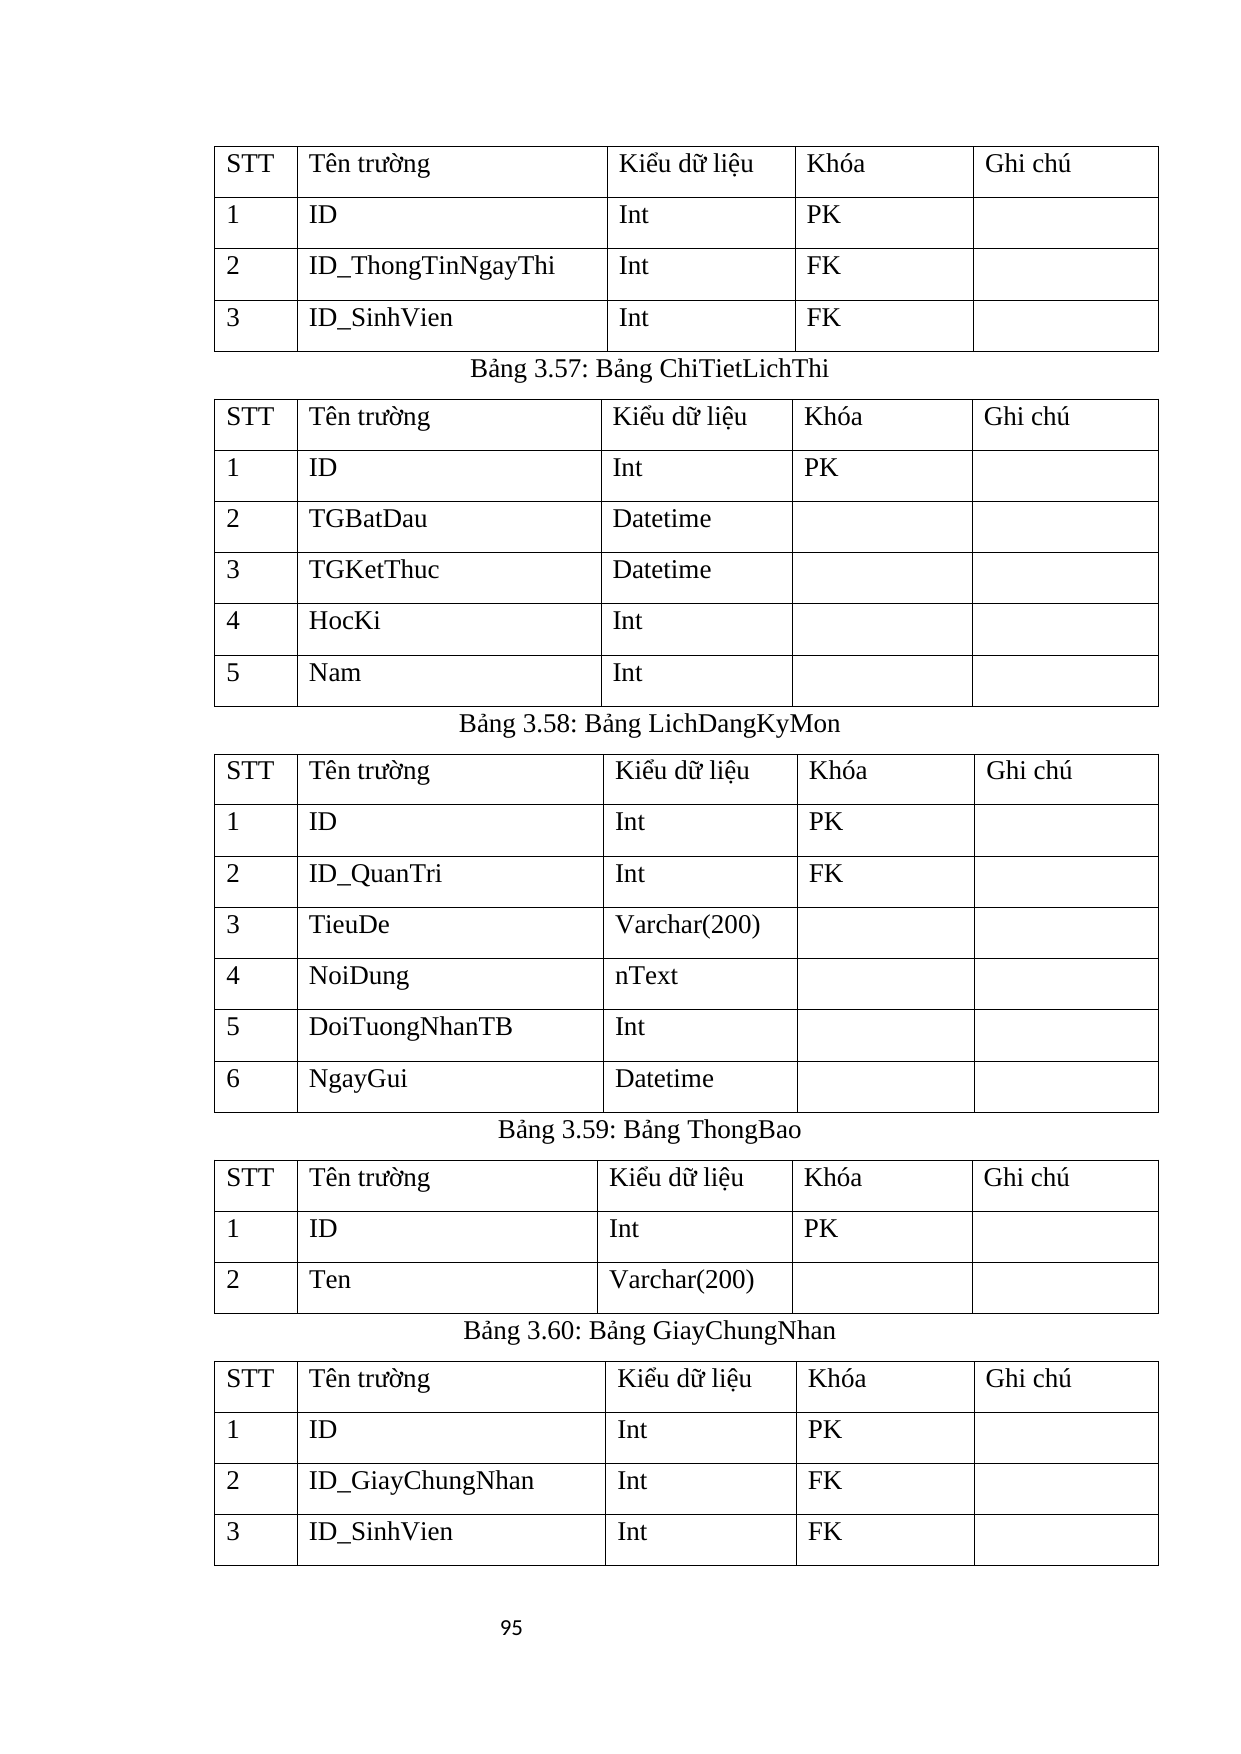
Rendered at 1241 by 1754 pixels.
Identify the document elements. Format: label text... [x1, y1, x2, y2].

table_cell ID_SinhVien [298, 301, 607, 351]
table_cell Datetime [604, 1062, 797, 1112]
table_cell FK [796, 249, 973, 299]
table_cell [798, 1010, 974, 1061]
table_cell [974, 198, 1158, 248]
table_cell NoiDung [298, 959, 603, 1009]
table_cell DoiTuongNhanTB [298, 1010, 603, 1061]
table_cell PK [796, 198, 973, 248]
table_cell Int [606, 1464, 796, 1514]
table_cell [973, 656, 1158, 706]
table_cell Varchar(200) [598, 1263, 792, 1313]
table_cell PK [798, 805, 974, 856]
table_header STT [215, 755, 297, 804]
table_header Khóa [797, 1362, 974, 1412]
table_cell [793, 1263, 972, 1313]
table_cell [793, 656, 972, 706]
table_cell PK [793, 451, 972, 501]
table_cell [975, 908, 1158, 958]
table_header Kiểu dữ liệu [606, 1362, 796, 1412]
table_cell FK [796, 301, 973, 351]
table_cell 1 [215, 198, 297, 248]
table_cell 1 [215, 451, 297, 501]
table_cell [793, 553, 972, 603]
table_cell 5 [215, 656, 297, 706]
table_cell [973, 553, 1158, 603]
table_cell [793, 502, 972, 552]
table_cell NgayGui [298, 1062, 603, 1112]
table_cell 3 [215, 301, 297, 351]
table_cell HocKi [298, 604, 601, 654]
table_cell ID [298, 451, 601, 501]
list Bảng 3.59: Bảng ThongBao [177, 1113, 1122, 1144]
table_cell [793, 604, 972, 654]
table_cell 6 [215, 1062, 297, 1112]
table_cell Int [602, 451, 792, 501]
table_header Kiểu dữ liệu [608, 147, 795, 197]
table_cell 3 [215, 1515, 297, 1565]
table_cell 1 [215, 1413, 297, 1463]
table_cell [975, 1464, 1158, 1514]
table_cell [975, 805, 1158, 856]
table_cell [975, 959, 1158, 1009]
table_cell ID [298, 198, 607, 248]
table_cell FK [797, 1464, 974, 1514]
table_cell [973, 1263, 1158, 1313]
table_header Tên trường [298, 1362, 605, 1412]
table_header Ghi chú [975, 1362, 1158, 1412]
table_cell Varchar(200) [604, 908, 797, 958]
table_cell Int [604, 805, 797, 856]
table_cell Int [606, 1413, 796, 1463]
table_cell Int [608, 301, 795, 351]
table_cell Int [602, 656, 792, 706]
table_header STT [215, 1161, 297, 1211]
table_cell [975, 1515, 1158, 1565]
table_header Ghi chú [973, 1161, 1158, 1211]
table_header STT [215, 400, 297, 449]
table_cell FK [798, 857, 974, 907]
table_cell [798, 959, 974, 1009]
table_header Khóa [798, 755, 974, 804]
table_header Kiểu dữ liệu [598, 1161, 792, 1211]
table_cell Int [606, 1515, 796, 1565]
table_cell [975, 1413, 1158, 1463]
table_cell Int [608, 249, 795, 299]
list Bảng 3.58: Bảng LichDangKyMon [177, 707, 1122, 738]
table_header Ghi chú [973, 400, 1158, 449]
table_cell [798, 908, 974, 958]
table_header Tên trường [298, 400, 601, 449]
table_cell Int [608, 198, 795, 248]
table_cell [973, 451, 1158, 501]
table_cell ID [298, 805, 603, 856]
table_cell 2 [215, 1464, 297, 1514]
table_cell Datetime [602, 502, 792, 552]
table_cell TieuDe [298, 908, 603, 958]
table_cell Int [602, 604, 792, 654]
table_cell [975, 857, 1158, 907]
table_cell TGKetThuc [298, 553, 601, 603]
table_header Khóa [793, 1161, 972, 1211]
table_header Tên trường [298, 755, 603, 804]
table_header STT [215, 147, 297, 197]
table_header Tên trường [298, 1161, 597, 1211]
table_cell [975, 1010, 1158, 1061]
table_cell PK [793, 1212, 972, 1262]
table_cell ID [298, 1413, 605, 1463]
table_cell PK [797, 1413, 974, 1463]
table_cell 1 [215, 805, 297, 856]
table_cell [973, 502, 1158, 552]
table_cell 3 [215, 553, 297, 603]
table_cell Nam [298, 656, 601, 706]
table_header Ghi chú [975, 755, 1158, 804]
table_cell nText [604, 959, 797, 1009]
table_cell ID_ThongTinNgayThi [298, 249, 607, 299]
table_cell [973, 604, 1158, 654]
table_cell 5 [215, 1010, 297, 1061]
table_header Kiểu dữ liệu [604, 755, 797, 804]
table_cell ID_QuanTri [298, 857, 603, 907]
table_cell FK [797, 1515, 974, 1565]
table_cell [973, 1212, 1158, 1262]
table_header Khóa [793, 400, 972, 449]
list Bảng 3.57: Bảng ChiTietLichThi [177, 352, 1122, 383]
table_cell 4 [215, 959, 297, 1009]
table_cell 3 [215, 908, 297, 958]
table_cell 2 [215, 502, 297, 552]
table_cell [974, 249, 1158, 299]
table_cell [798, 1062, 974, 1112]
table_cell 1 [215, 1212, 297, 1262]
list Bảng 3.60: Bảng GiayChungNhan [177, 1314, 1122, 1345]
table_header Ghi chú [974, 147, 1158, 197]
table_cell 2 [215, 249, 297, 299]
table_cell Ten [298, 1263, 597, 1313]
table_cell Datetime [602, 553, 792, 603]
table_cell [974, 301, 1158, 351]
table_cell ID_SinhVien [298, 1515, 605, 1565]
table_cell Int [604, 857, 797, 907]
table_cell ID [298, 1212, 597, 1262]
table_header STT [215, 1362, 297, 1412]
table_cell 2 [215, 857, 297, 907]
table_header Tên trường [298, 147, 607, 197]
table_cell [975, 1062, 1158, 1112]
table_cell 2 [215, 1263, 297, 1313]
table_cell Int [604, 1010, 797, 1061]
table_header Khóa [796, 147, 973, 197]
table_header Kiểu dữ liệu [602, 400, 792, 449]
table_cell ID_GiayChungNhan [298, 1464, 605, 1514]
table_cell Int [598, 1212, 792, 1262]
table_cell 4 [215, 604, 297, 654]
table_cell TGBatDau [298, 502, 601, 552]
